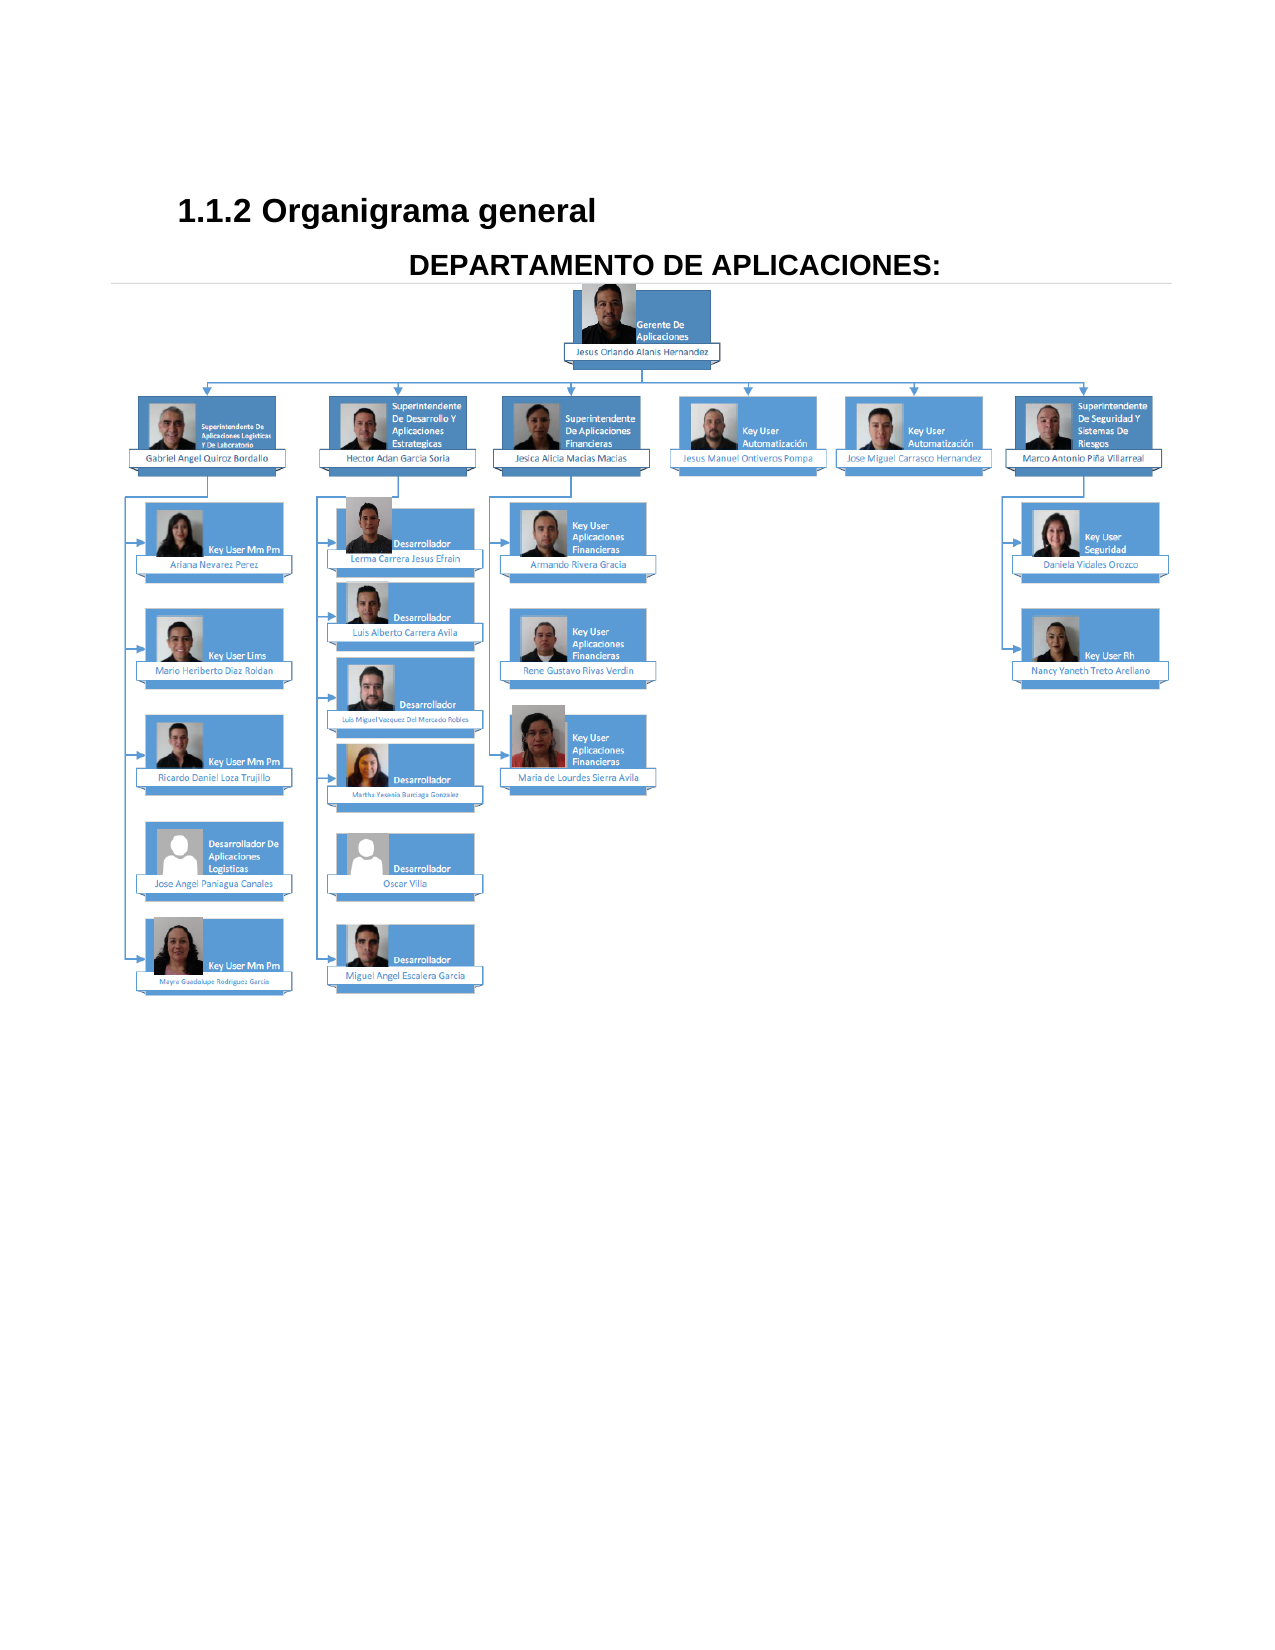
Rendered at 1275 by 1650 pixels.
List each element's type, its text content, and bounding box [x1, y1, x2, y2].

list DEPARTAMENTO DE APLICACIONES: [252, 248, 1098, 282]
text Organigrama general [177, 191, 1098, 229]
picture [111, 282, 1172, 996]
